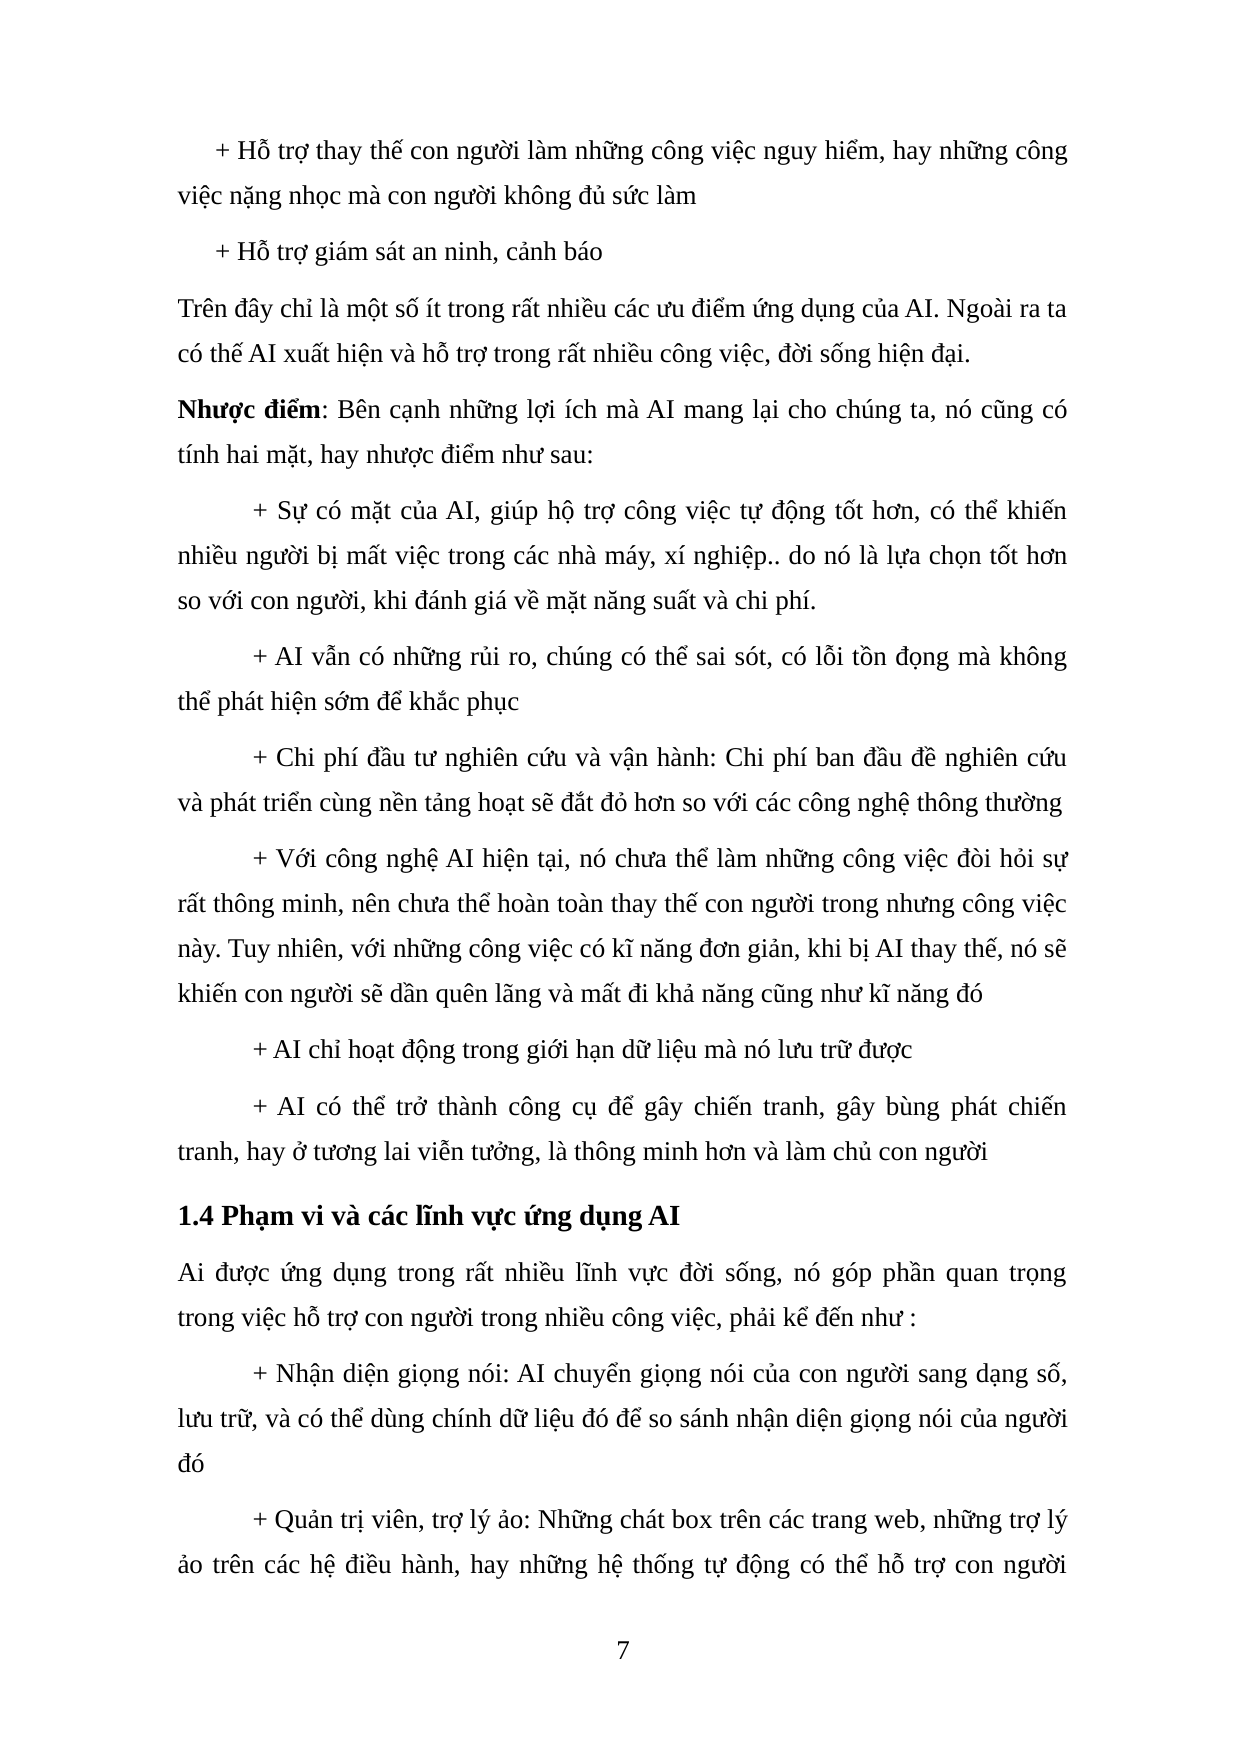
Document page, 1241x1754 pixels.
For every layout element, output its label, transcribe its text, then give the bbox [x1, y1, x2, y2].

text + Chi phí đầu tư nghiên cứu và vận hành: Chi phí ban đầu đề nghiên cứu và phát triển cùng nền tảng hoạt sẽ đắt đỏ hơn so với các công nghệ thông thường [177, 738, 1069, 821]
text + AI vẫn có những rủi ro, chúng có thể sai sót, có lỗi tồn đọng mà không thể phát hiện sớm để khắc phục [177, 637, 1069, 719]
subtitle Phạm vi và các lĩnh vực ứng dụng AI [177, 1196, 1069, 1233]
text + Hỗ trợ thay thế con người làm những công việc nguy hiểm, hay những công việc nặng nhọc mà con người không đủ sức làm [177, 131, 1069, 214]
text Trên đây chỉ là một số ít trong rất nhiều các ưu điểm ứng dụng của AI. Ngoài ra ta có thế AI xuất hiện và hỗ trợ trong rất nhiều công việc, đời sống hiện đại. [177, 288, 1069, 371]
text + Sự có mặt của AI, giúp hộ trợ công việc tự động tốt hơn, có thể khiến nhiều người bị mất việc trong các nhà máy, xí nghiệp.. do nó là lựa chọn tốt hơn so với con người, khi đánh giá về mặt năng suất và chi phí. [177, 491, 1069, 618]
text + Với công nghệ AI hiện tại, nó chưa thể làm những công việc đòi hỏi sự rất thông minh, nên chưa thể hoàn toàn thay thế con người trong nhưng công việc này. Tuy nhiên, với những công việc có kĩ năng đơn giản, khi bị AI thay thế, nó sẽ khiến con người sẽ dần quên lãng và mất đi khả năng cũng như kĩ năng đó [177, 839, 1069, 1012]
text Ai được ứng dụng trong rất nhiều lĩnh vực đời sống, nó góp phần quan trọng trong việc hỗ trợ con người trong nhiều công việc, phải kể đến như : [177, 1253, 1069, 1335]
text Nhược điểm: Bên cạnh những lợi ích mà AI mang lại cho chúng ta, nó cũng có tính hai mặt, hay nhược điểm như sau: [177, 390, 1069, 472]
text + Nhận diện giọng nói: AI chuyển giọng nói của con người sang dạng số, lưu trữ, và có thể dùng chính dữ liệu đó để so sánh nhận diện giọng nói của người đó [177, 1354, 1069, 1481]
text + Hỗ trợ giám sát an ninh, cảnh báo [177, 232, 1069, 270]
text + AI có thể trở thành công cụ để gây chiến tranh, gây bùng phát chiến tranh, hay ở tương lai viễn tưởng, là thông minh hơn và làm chủ con người [177, 1087, 1069, 1169]
text + AI chỉ hoạt động trong giới hạn dữ liệu mà nó lưu trữ được [177, 1030, 1069, 1068]
